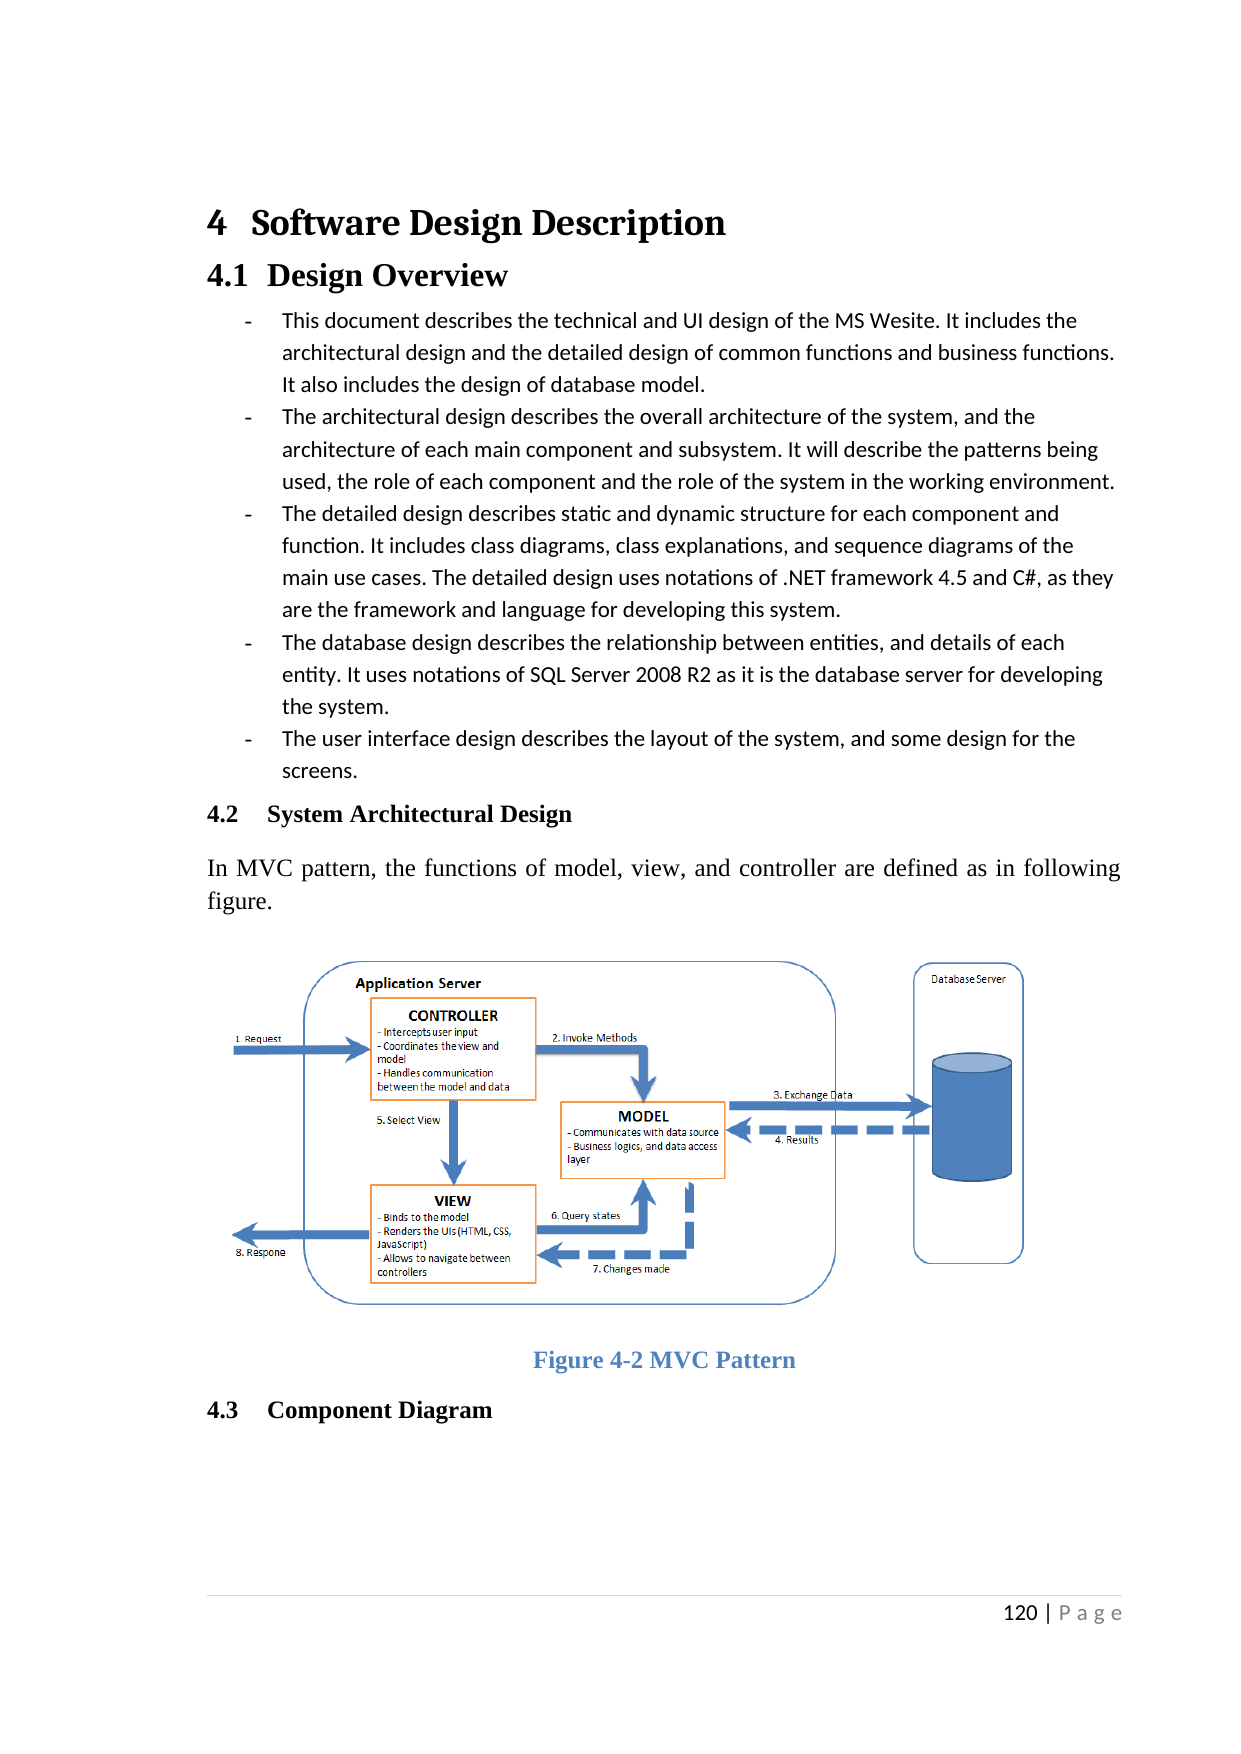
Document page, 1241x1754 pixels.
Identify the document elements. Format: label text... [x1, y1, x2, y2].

list The detailed design describes static and dynamic structure for each component and function. It includes class diagrams, class explanations, and sequence diagrams of the main use cases. The detailed design uses notations of .NET framework 4.5 and C#, as they are the framework and language for developing this system. [244, 499, 1122, 624]
text Figure 4-2 MVC Pattern [207, 1345, 1122, 1374]
picture [206, 939, 1038, 1321]
list This document describes the technical and UI design of the MS Wesite. It includes the architectural design and the detailed design of common functions and business functions. It also includes the design of database model. [244, 306, 1122, 398]
text In MVC pattern, the functions of model, view, and controller are defined as in following figure. [207, 853, 1122, 915]
subtitle System Architectural Design [207, 799, 1122, 828]
list The database design describes the relationship between entities, and details of each entity. It uses notations of SQL Server 2008 R2 as it is the database server for developing the system. [244, 628, 1122, 720]
subtitle Design Overview [207, 255, 1122, 293]
subtitle Software Design Description [207, 202, 1122, 245]
subtitle Component Diagram [207, 1395, 1122, 1424]
list The user interface design describes the layout of the system, and some design for the screens. [244, 724, 1122, 784]
list The architectural design describes the overall architecture of the system, and the architecture of each main component and subsystem. It will describe the patterns being used, the role of each component and the role of the system in the working environment. [244, 402, 1122, 495]
